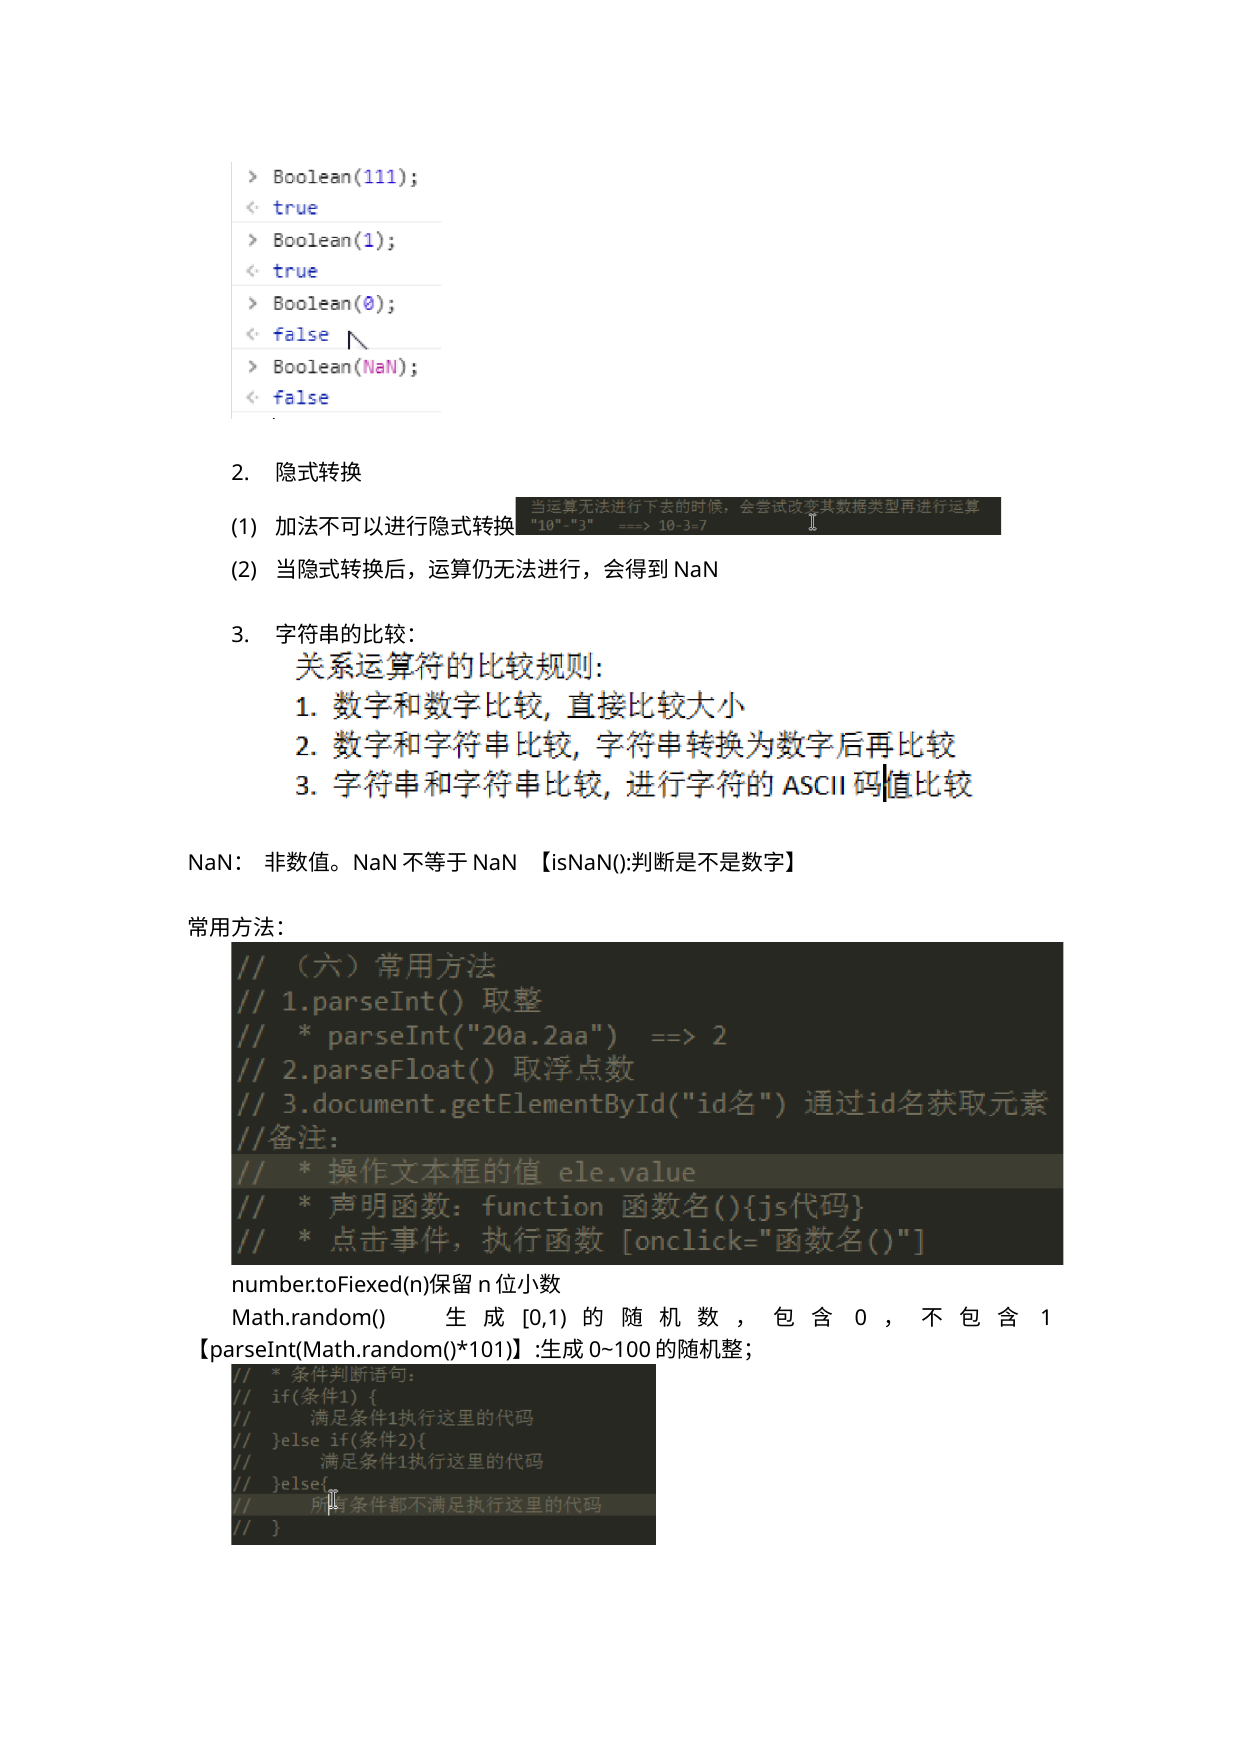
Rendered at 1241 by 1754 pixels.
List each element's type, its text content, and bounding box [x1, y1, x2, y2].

picture [275, 649, 995, 802]
list NaN： 非数值。NaN不等于NaN 【isNaN():判断是不是数字】 [187, 844, 1053, 877]
list number.toFiexed(n)保留n位小数 [187, 1267, 1053, 1299]
picture [231, 162, 442, 419]
picture [231, 1364, 656, 1545]
list 字符串的比较： [187, 617, 1053, 649]
picture [515, 497, 1002, 535]
list 常用方法： [187, 909, 1053, 942]
list 当隐式转换后，运算仍无法进行，会得到NaN [231, 552, 1053, 584]
list Math.random() 生成[0,1)的随机数，包含0，不包含1 【parseInt(Math.random()*101)】:生成0~100的随机整； [187, 1299, 1053, 1364]
picture [231, 942, 1064, 1265]
list 隐式转换 [187, 454, 1053, 487]
